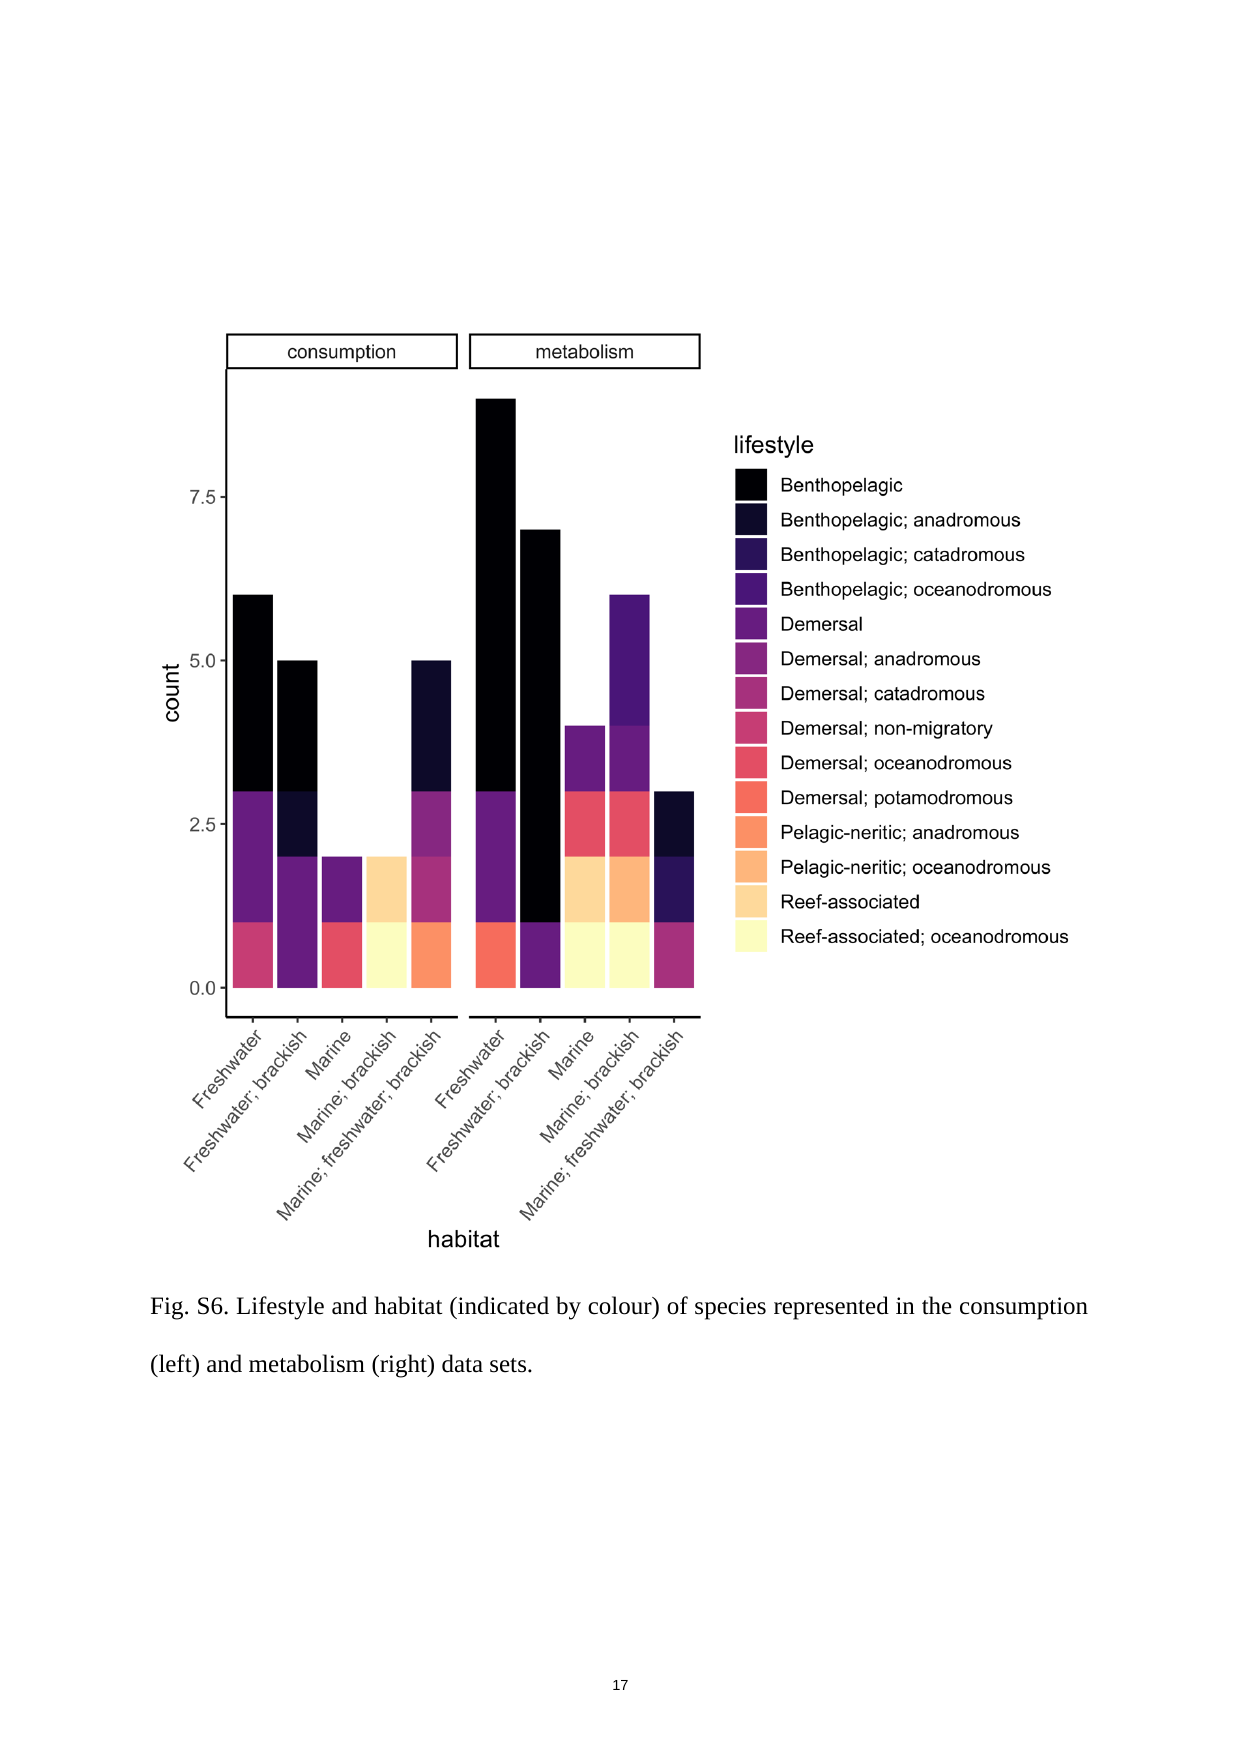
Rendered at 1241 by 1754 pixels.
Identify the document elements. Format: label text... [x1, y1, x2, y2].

text Fig. S6. Lifestyle and habitat (indicated by colour) of species represented in the consumption (left) and metabolism (right) data sets. [150, 1291, 1090, 1378]
picture [150, 322, 1091, 1263]
